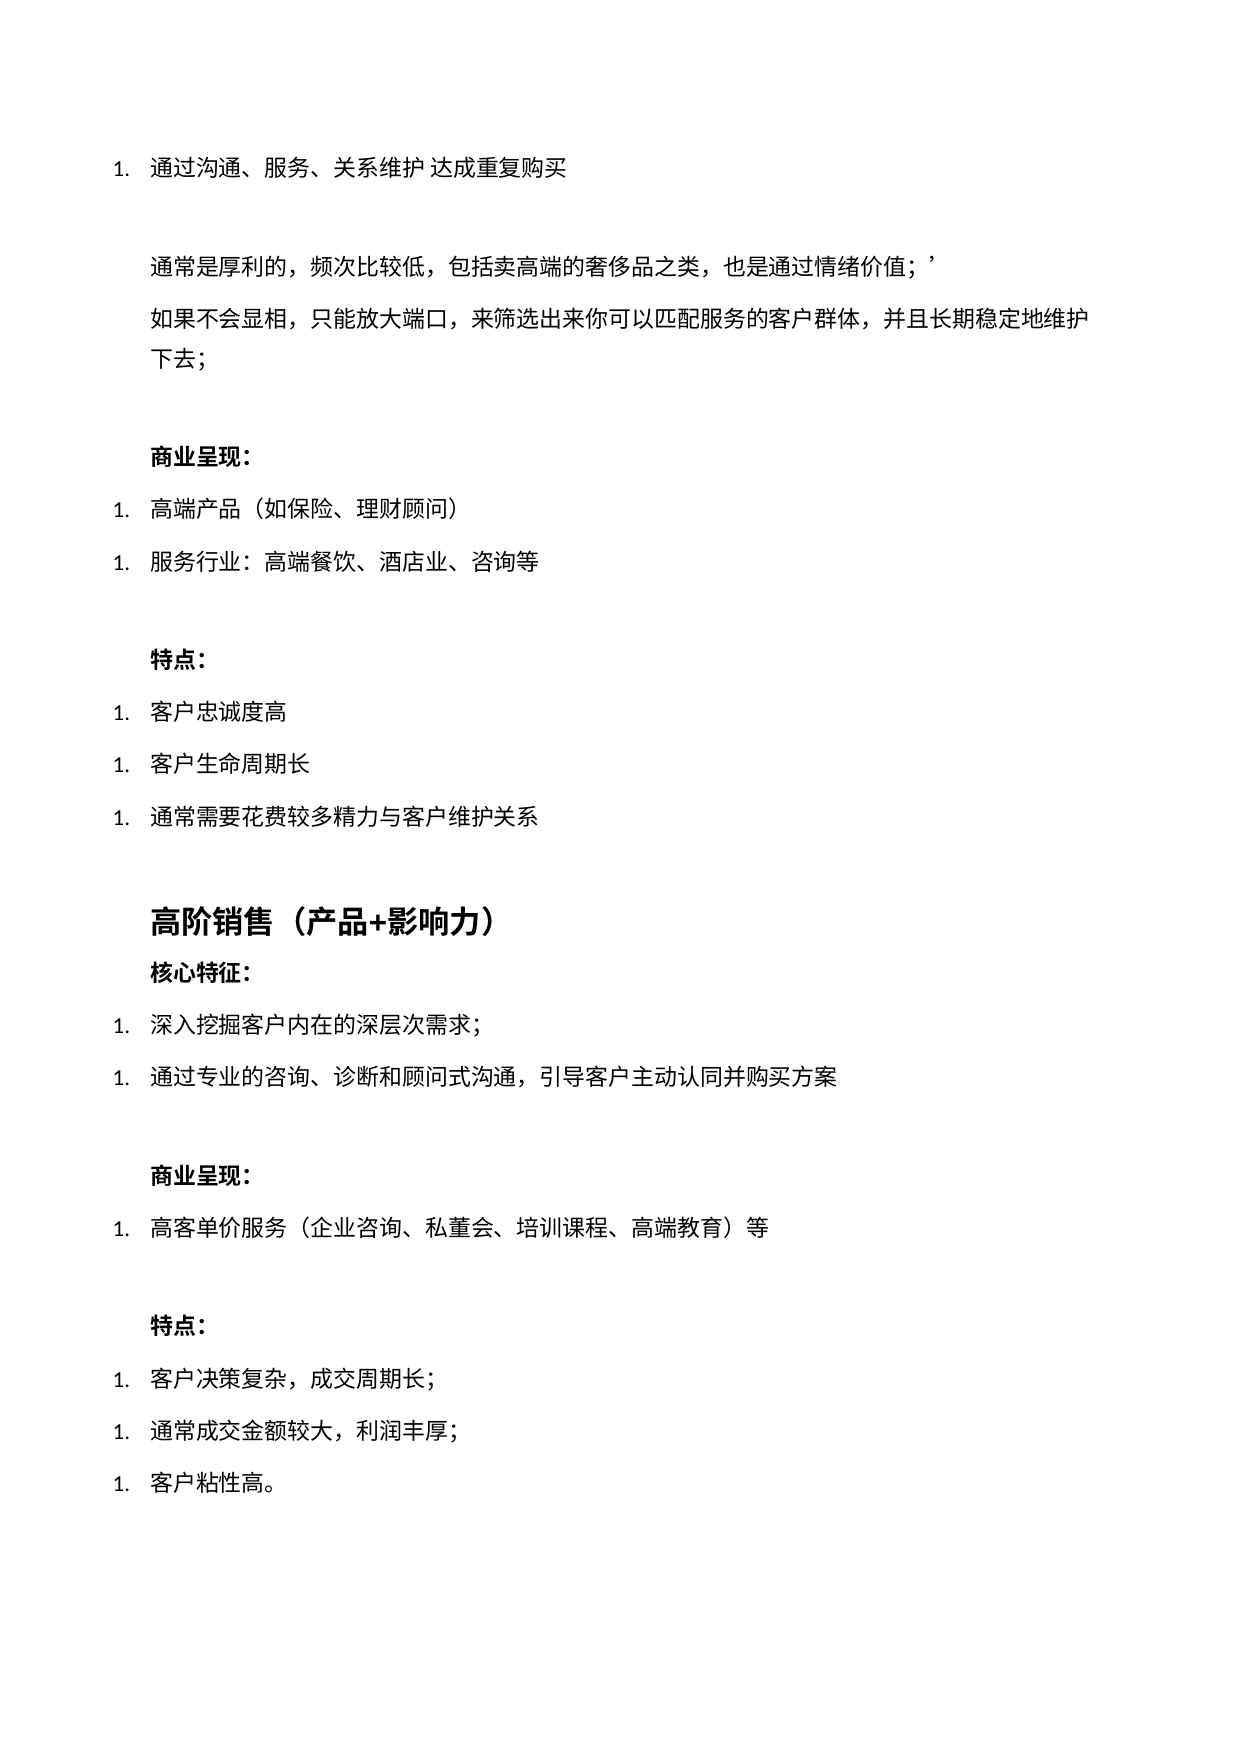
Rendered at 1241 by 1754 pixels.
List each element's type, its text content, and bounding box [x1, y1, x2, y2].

list 客户生命周期长 [112, 746, 1090, 779]
list 客户忠诚度高 [112, 694, 1090, 727]
list 通常需要花费较多精力与客户维护关系 [112, 798, 1090, 832]
list 客户粘性高。 [112, 1465, 1090, 1498]
text 通常是厚利的，频次比较低，包括卖高端的奢侈品之类，也是通过情绪价值；’ [150, 248, 1090, 282]
text 核心特征： [150, 954, 1090, 988]
list 高端产品（如保险、理财顾问） [112, 491, 1090, 524]
list 服务行业：高端餐饮、酒店业、咨询等 [112, 543, 1090, 577]
list 通过沟通、服务、关系维护 达成重复购买 [112, 150, 1090, 183]
list 高客单价服务（企业咨询、私董会、培训课程、高端教育）等 [112, 1210, 1090, 1243]
list 深入挖掘客户内在的深层次需求； [112, 1007, 1090, 1040]
text 商业呈现： [150, 439, 1090, 472]
list 通常成交金额较大，利润丰厚； [112, 1413, 1090, 1446]
text 如果不会显相，只能放大端口，来筛选出来你可以匹配服务的客户群体，并且长期稳定地维护下去； [150, 301, 1090, 374]
list 客户决策复杂，成交周期长； [112, 1360, 1090, 1394]
list 通过专业的咨询、诊断和顾问式沟通，引导客户主动认同并购买方案 [112, 1059, 1090, 1092]
text 商业呈现： [150, 1157, 1090, 1191]
text 特点： [150, 642, 1090, 675]
text 特点： [150, 1308, 1090, 1341]
